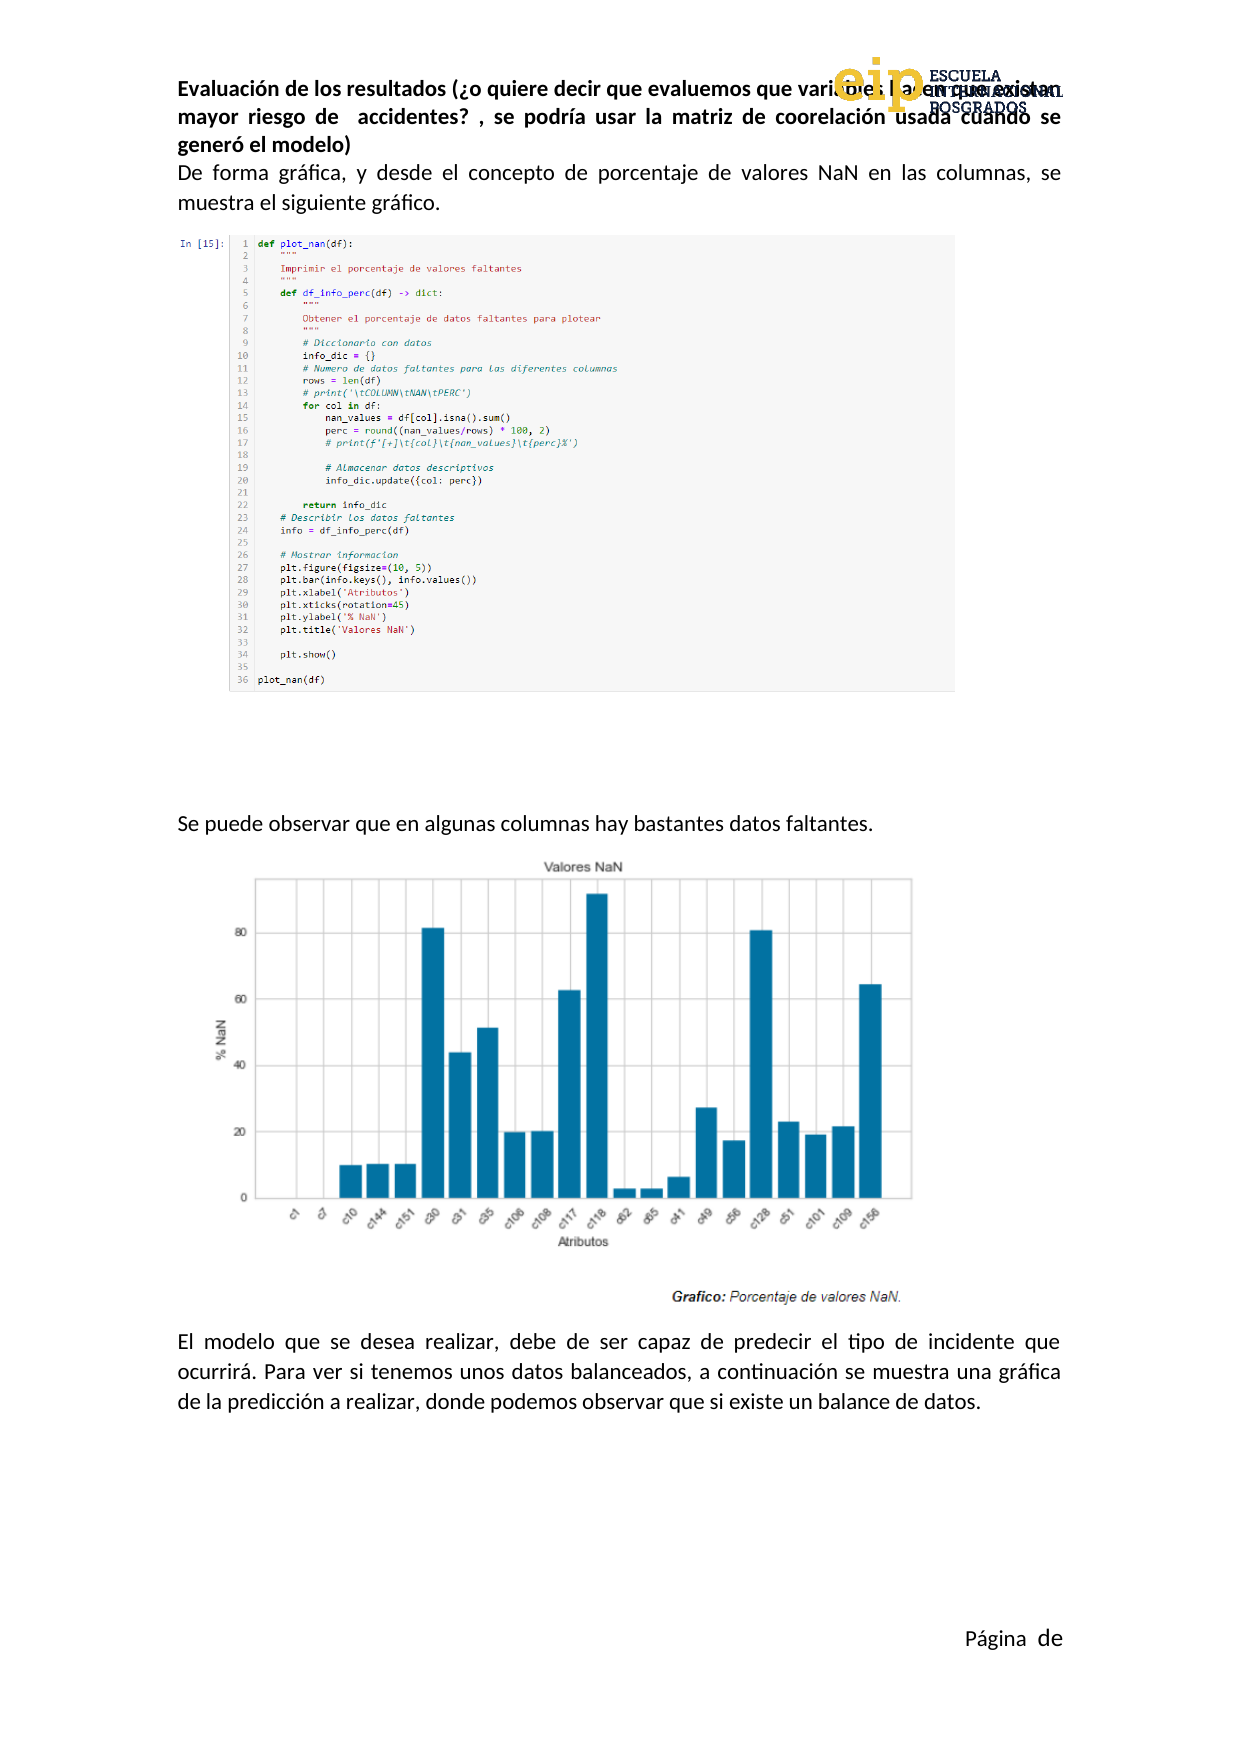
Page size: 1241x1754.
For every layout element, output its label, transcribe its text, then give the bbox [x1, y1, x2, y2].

picture [177, 235, 955, 697]
picture [177, 856, 932, 1308]
text De forma gráfica, y desde el concepto de porcentaje de valores NaN en las columnas, se muestra el siguiente gráfico. [177, 158, 1063, 216]
picture [834, 57, 1063, 113]
text Se puede observar que en algunas columnas hay bastantes datos faltantes. [177, 809, 1063, 837]
text El modelo que se desea realizar, debe de ser capaz de predecir el tipo de incidente que ocurrirá. Para ver si tenemos unos datos balanceados, a continuación se muestra una gráfica de la predicción a realizar, donde podemos observar que si existe un balance de datos. [177, 1327, 1063, 1415]
